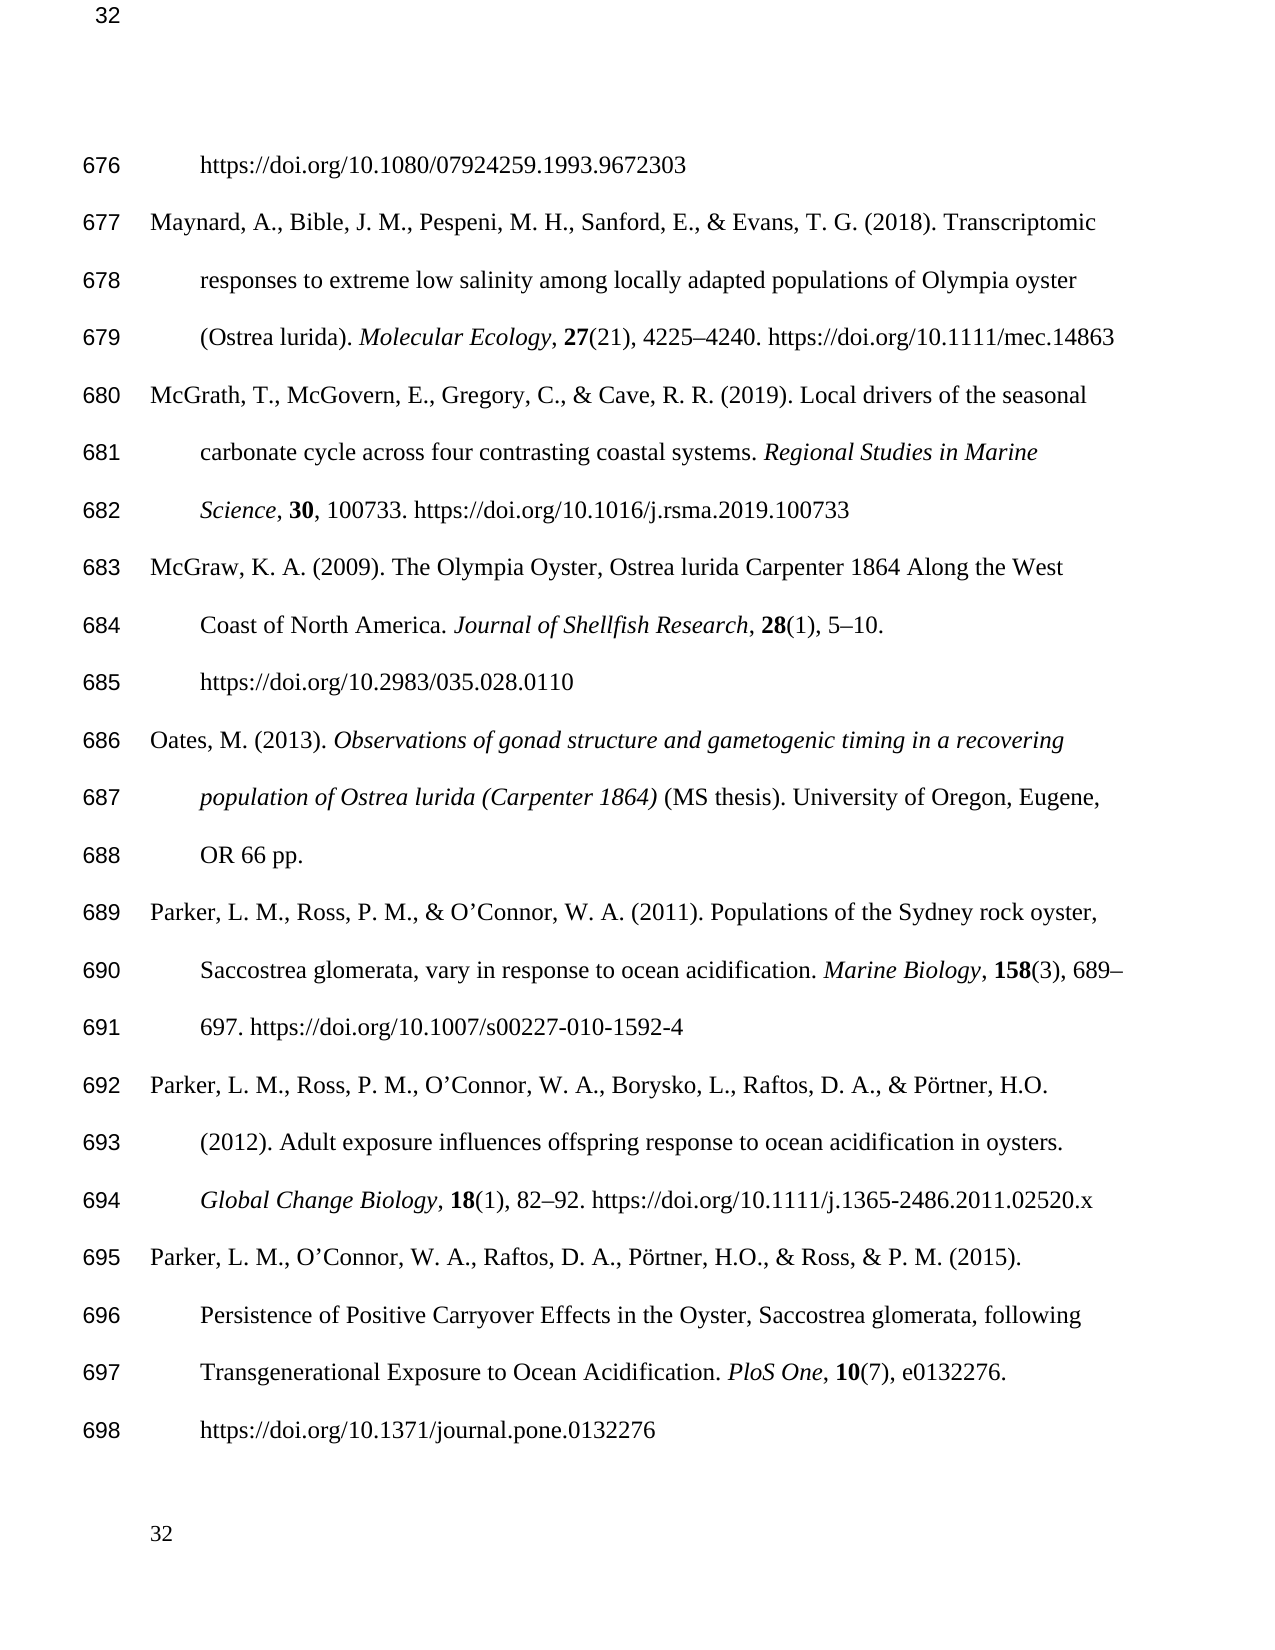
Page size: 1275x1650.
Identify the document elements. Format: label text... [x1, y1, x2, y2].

text Parker, L. M., Ross, P. M., O’Connor, W. A., Borysko, L., Raftos, D. A., & Pörtner, H.O. (2012). Adult exposure influences offspring response to ocean acidification in oysters. Global Change Biology, 18(1), 82–92. https://doi.org/10.1111/j.1365-2486.2011.02520.x [150, 1070, 1125, 1214]
text McGrath, T., McGovern, E., Gregory, C., & Cave, R. R. (2019). Local drivers of the seasonal carbonate cycle across four contrasting coastal systems. Regional Studies in Marine Science, 30, 100733. https://doi.org/10.1016/j.rsma.2019.100733 [150, 380, 1125, 524]
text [150, 150, 1125, 179]
text Parker, L. M., O’Connor, W. A., Raftos, D. A., Pörtner, H.O., & Ross, & P. M. (2015). Persistence of Positive Carryover Effects in the Oyster, Saccostrea glomerata, following Transgenerational Exposure to Ocean Acidification. PloS One, 10(7), e0132276. https://doi.org/10.1371/journal.pone.0132276 [150, 1242, 1125, 1444]
text McGraw, K. A. (2009). The Olympia Oyster, Ostrea lurida Carpenter 1864 Along the West Coast of North America. Journal of Shellfish Research, 28(1), 5–10. https://doi.org/10.2983/035.028.0110 [150, 552, 1125, 696]
text Parker, L. M., Ross, P. M., & O’Connor, W. A. (2011). Populations of the Sydney rock oyster, Saccostrea glomerata, vary in response to ocean acidification. Marine Biology, 158(3), 689–697. https://doi.org/10.1007/s00227-010-1592-4 [150, 897, 1125, 1041]
text Oates, M. (2013). Observations of gonad structure and gametogenic timing in a recovering population of Ostrea lurida (Carpenter 1864) (MS thesis). University of Oregon, Eugene, OR 66 pp. [150, 725, 1125, 869]
text Maynard, A., Bible, J. M., Pespeni, M. H., Sanford, E., & Evans, T. G. (2018). Transcriptomic responses to extreme low salinity among locally adapted populations of Olympia oyster (Ostrea lurida). Molecular Ecology, 27(21), 4225–4240. https://doi.org/10.1111/mec.14863 [150, 207, 1125, 351]
